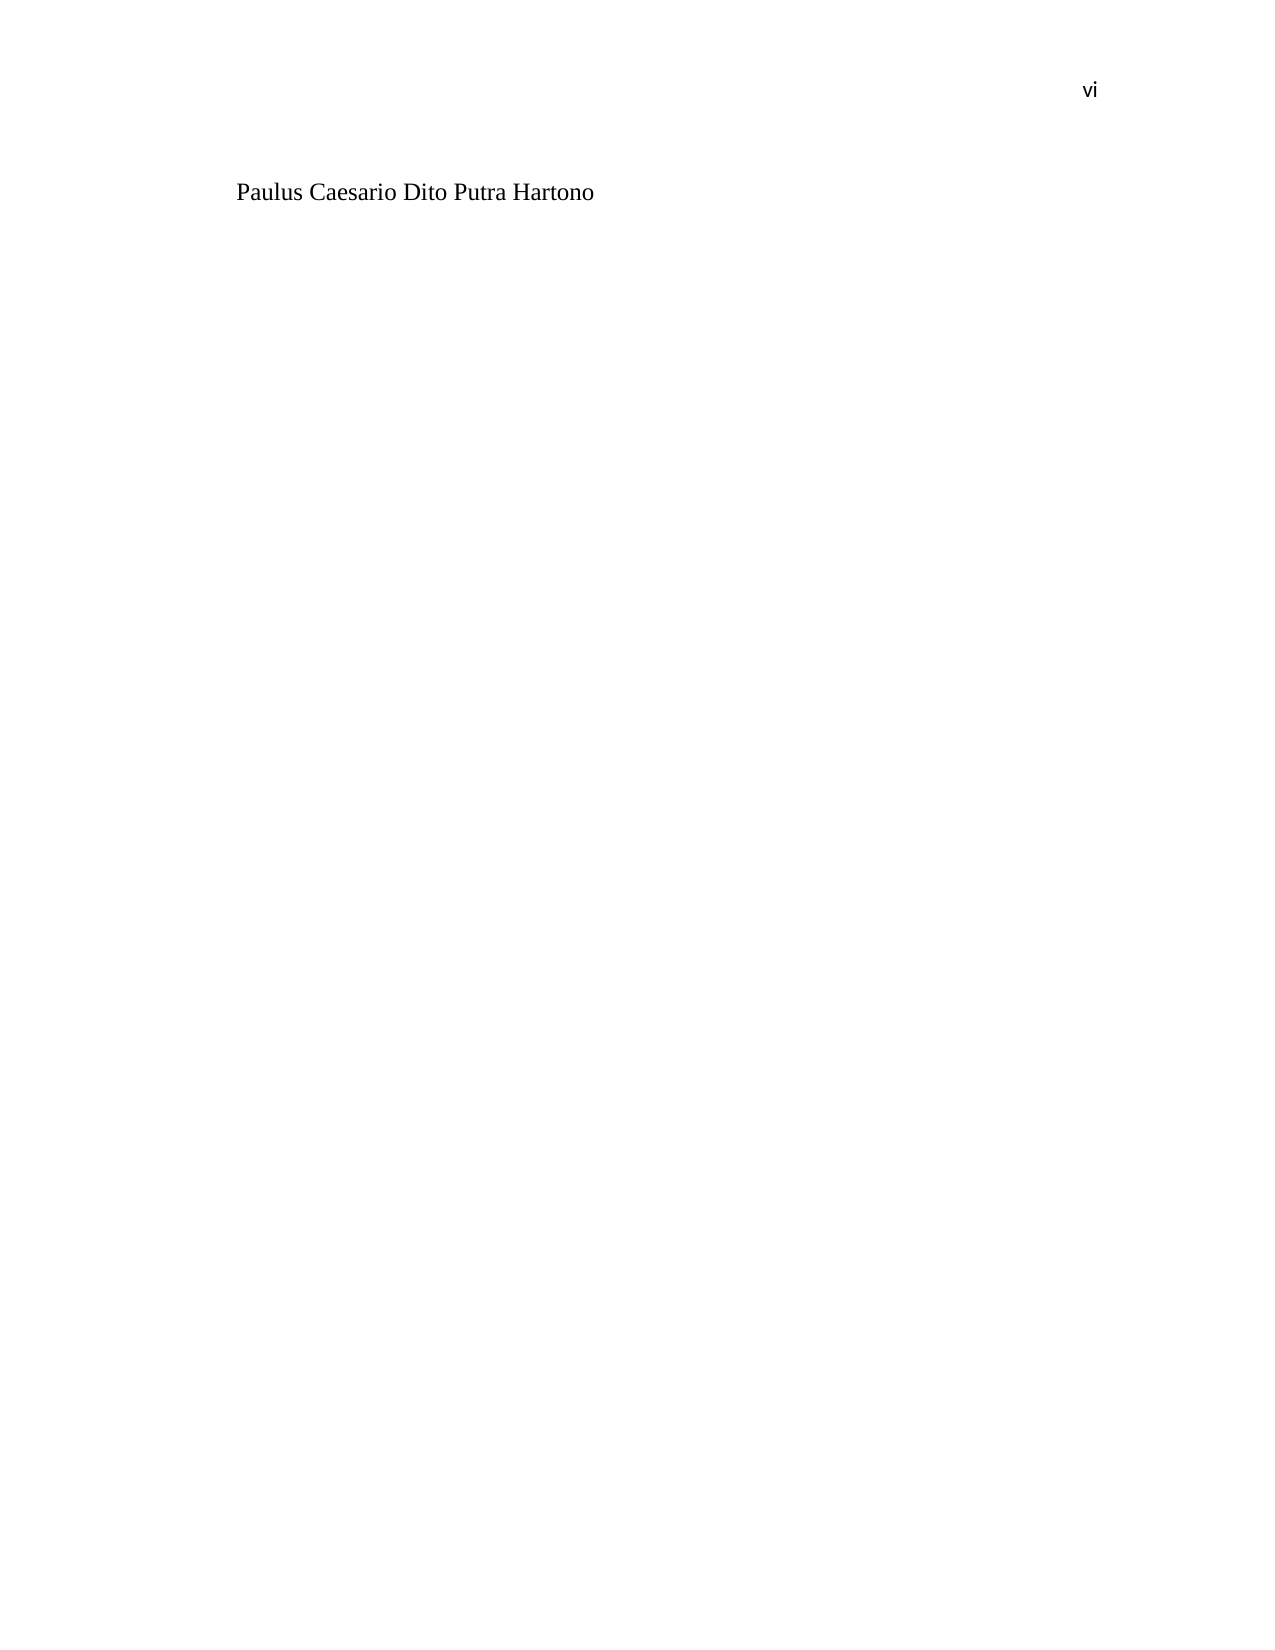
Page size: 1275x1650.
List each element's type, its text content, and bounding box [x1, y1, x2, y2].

text Paulus Caesario Dito Putra Hartono [236, 177, 1098, 206]
